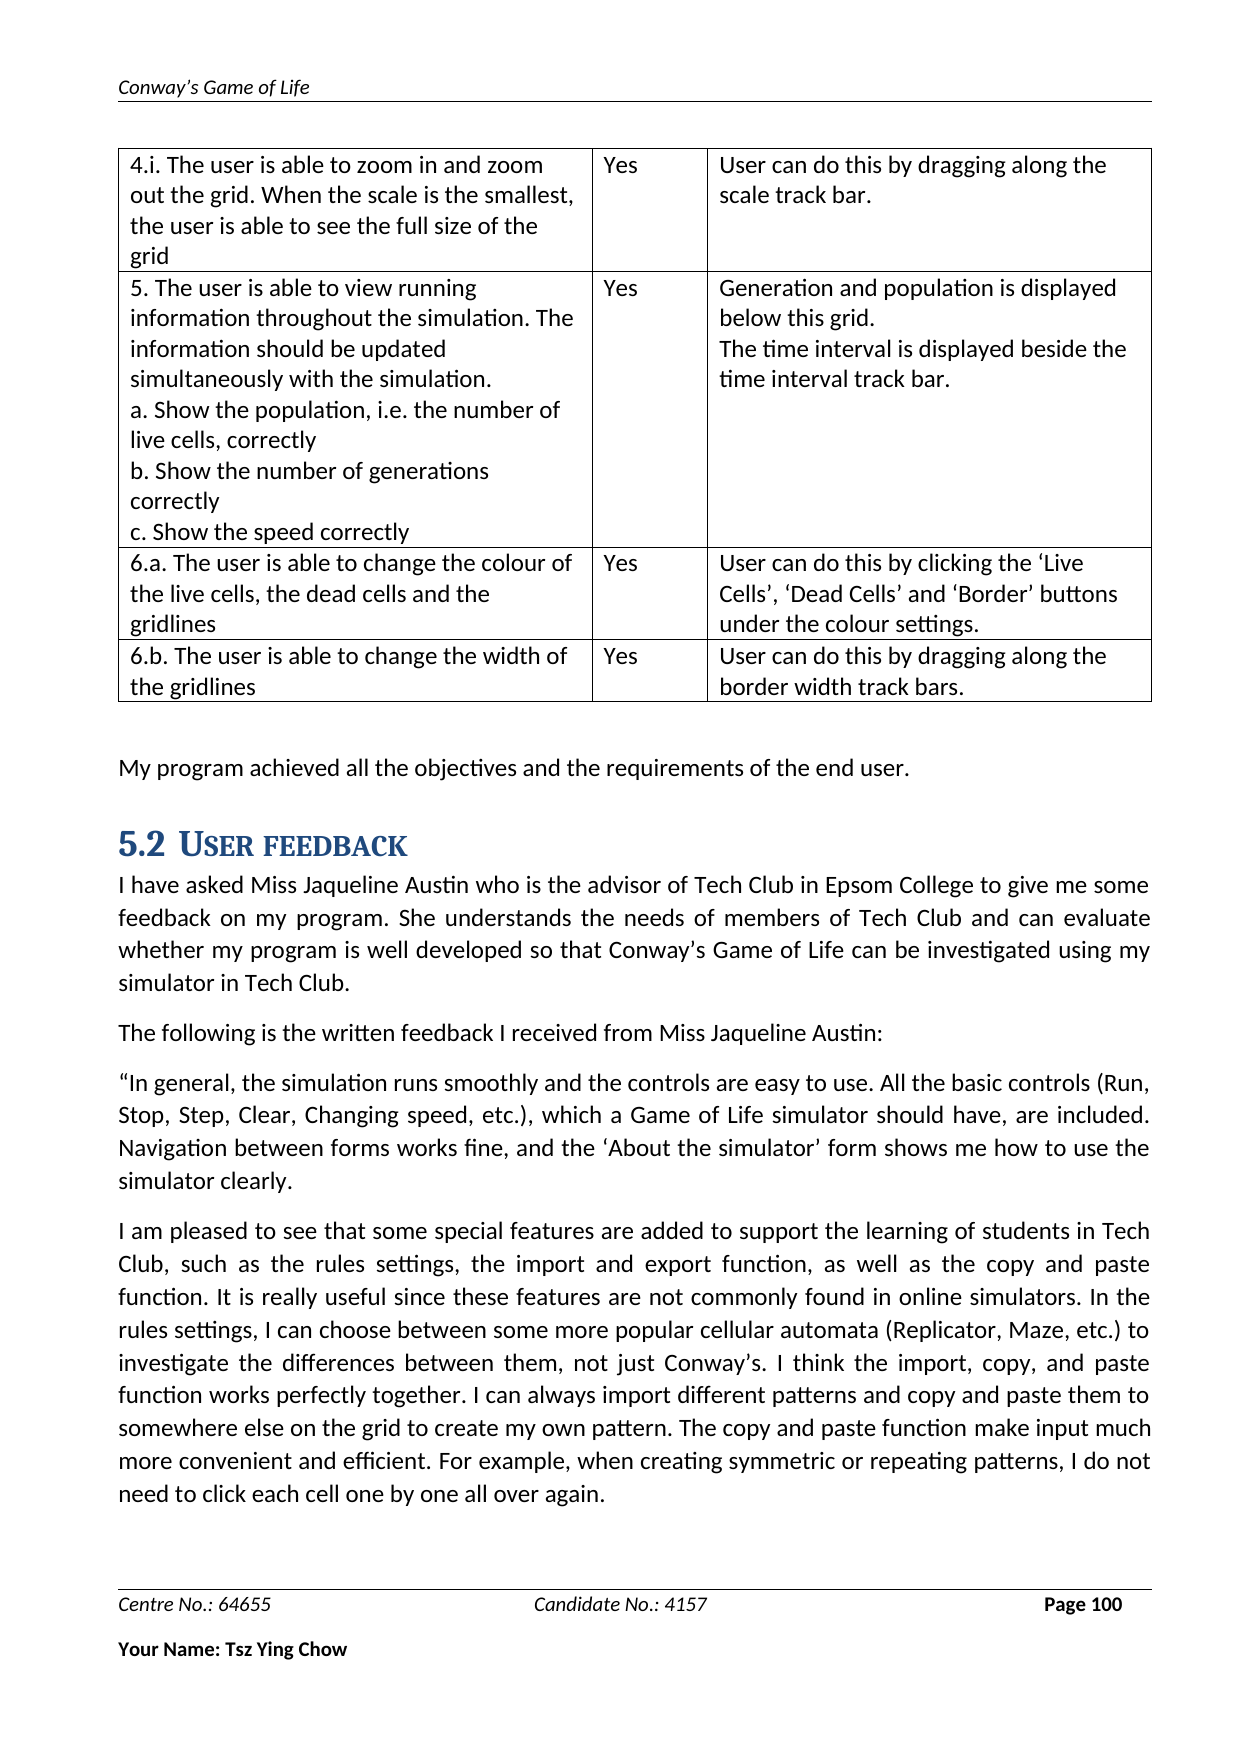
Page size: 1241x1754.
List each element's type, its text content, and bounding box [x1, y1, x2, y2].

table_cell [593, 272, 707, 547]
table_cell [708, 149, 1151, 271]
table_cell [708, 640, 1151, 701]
text My program achieved all the objectives and the requirements of the end user. [118, 752, 1152, 782]
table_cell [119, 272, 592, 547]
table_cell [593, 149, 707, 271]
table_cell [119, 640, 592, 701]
text “In general, the simulation runs smoothly and the controls are easy to use. All the basic controls (Run, Stop, Step, Clear, Changing speed, etc.), which a Game of Life simulator should have, are included. Navigation between forms works fine, and the ‘About the simulator’ form shows me how to use the simulator clearly. [118, 1067, 1152, 1196]
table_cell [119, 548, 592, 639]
subtitle User feedback [118, 822, 1152, 865]
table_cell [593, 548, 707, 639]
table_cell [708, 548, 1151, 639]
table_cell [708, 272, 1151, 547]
text The following is the written feedback I received from Miss Jaqueline Austin: [118, 1017, 1152, 1048]
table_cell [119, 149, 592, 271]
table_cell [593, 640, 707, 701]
text I am pleased to see that some special features are added to support the learning of students in Tech Club, such as the rules settings, the import and export function, as well as the copy and paste function. It is really useful since these features are not commonly found in online simulators. In the rules settings, I can choose between some more popular cellular automata (Replicator, Maze, etc.) to investigate the differences between them, not just Conway’s. I think the import, copy, and paste function works perfectly together. I can always import different patterns and copy and paste them to somewhere else on the grid to create my own pattern. The copy and paste function make input much more convenient and efficient. For example, when creating symmetric or repeating patterns, I do not need to click each cell one by one all over again. [118, 1215, 1152, 1509]
text I have asked Miss Jaqueline Austin who is the advisor of Tech Club in Epsom College to give me some feedback on my program. She understands the needs of members of Tech Club and can evaluate whether my program is well developed so that Conway’s Game of Life can be investigated using my simulator in Tech Club. [118, 869, 1152, 998]
